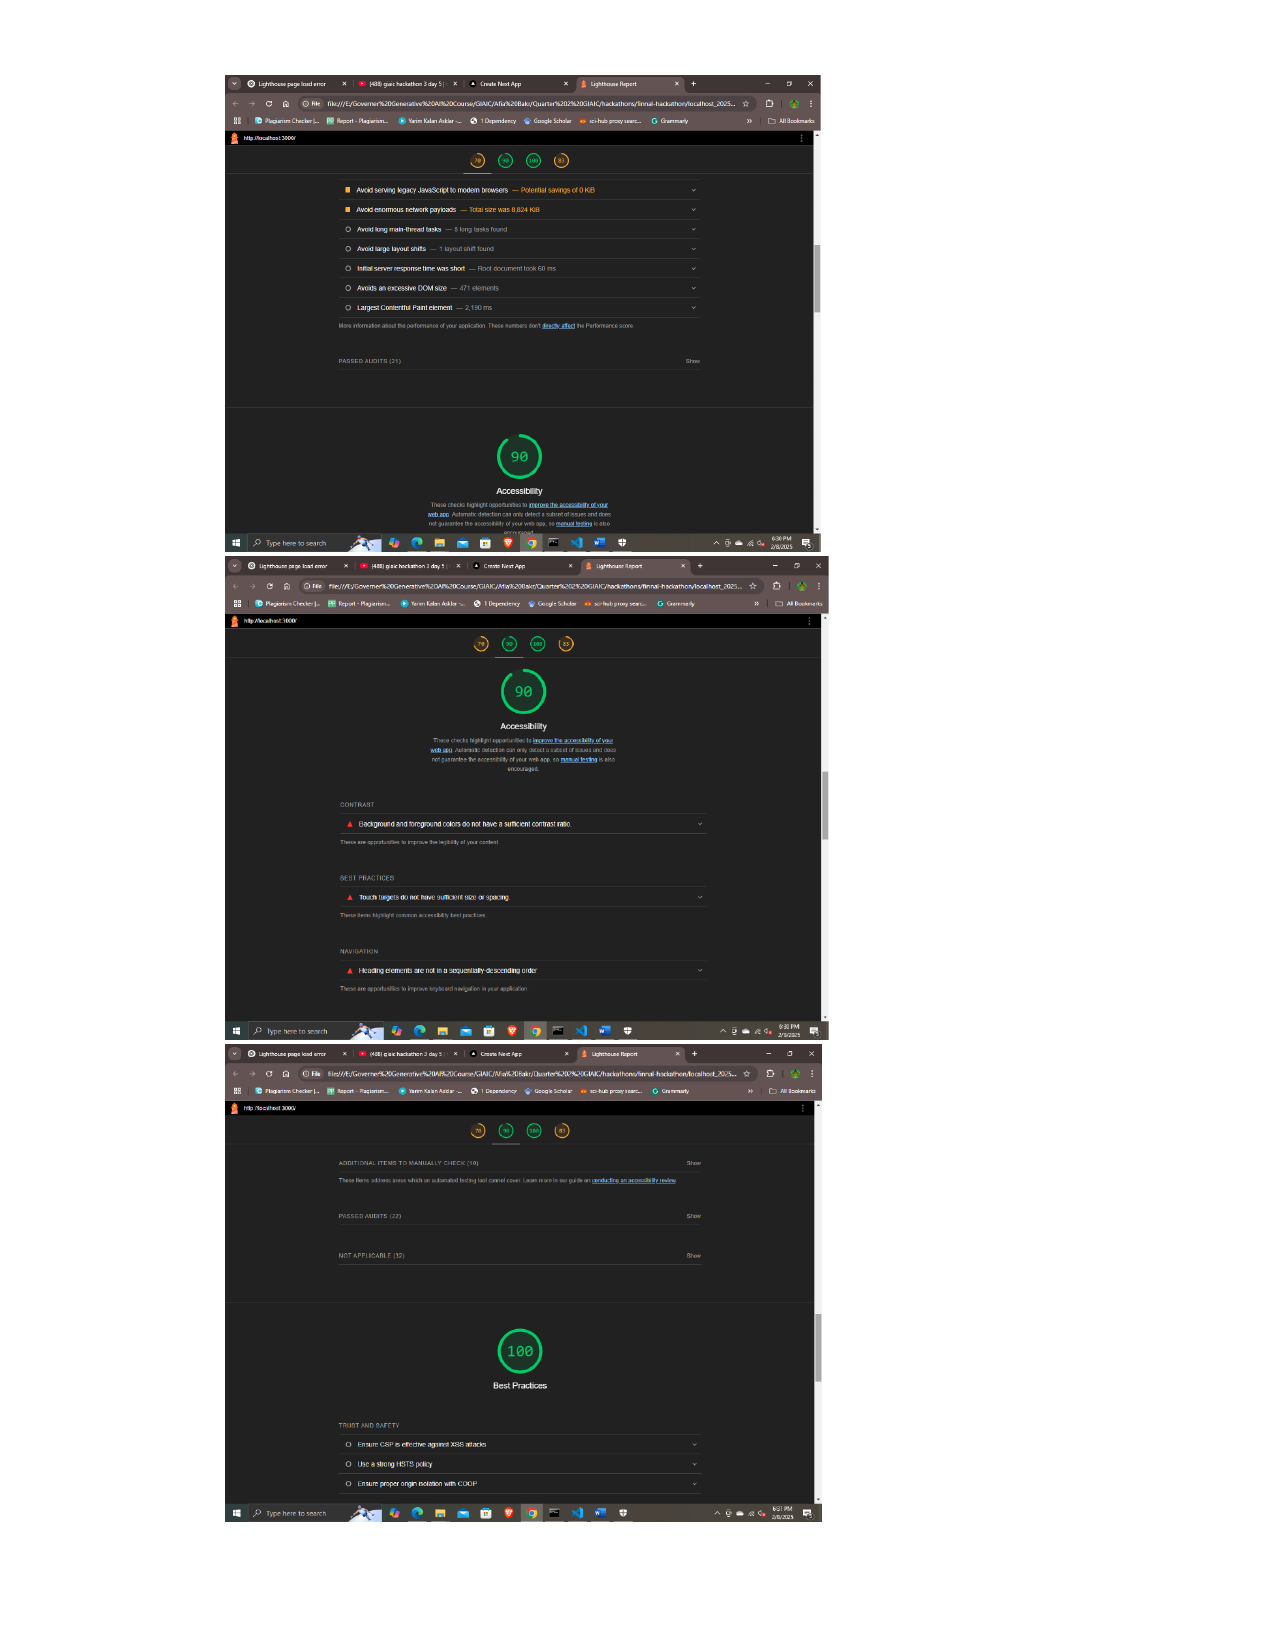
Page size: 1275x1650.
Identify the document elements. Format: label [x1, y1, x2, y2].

picture [225, 1044, 822, 1522]
picture [225, 75, 821, 552]
picture [225, 556, 829, 1040]
